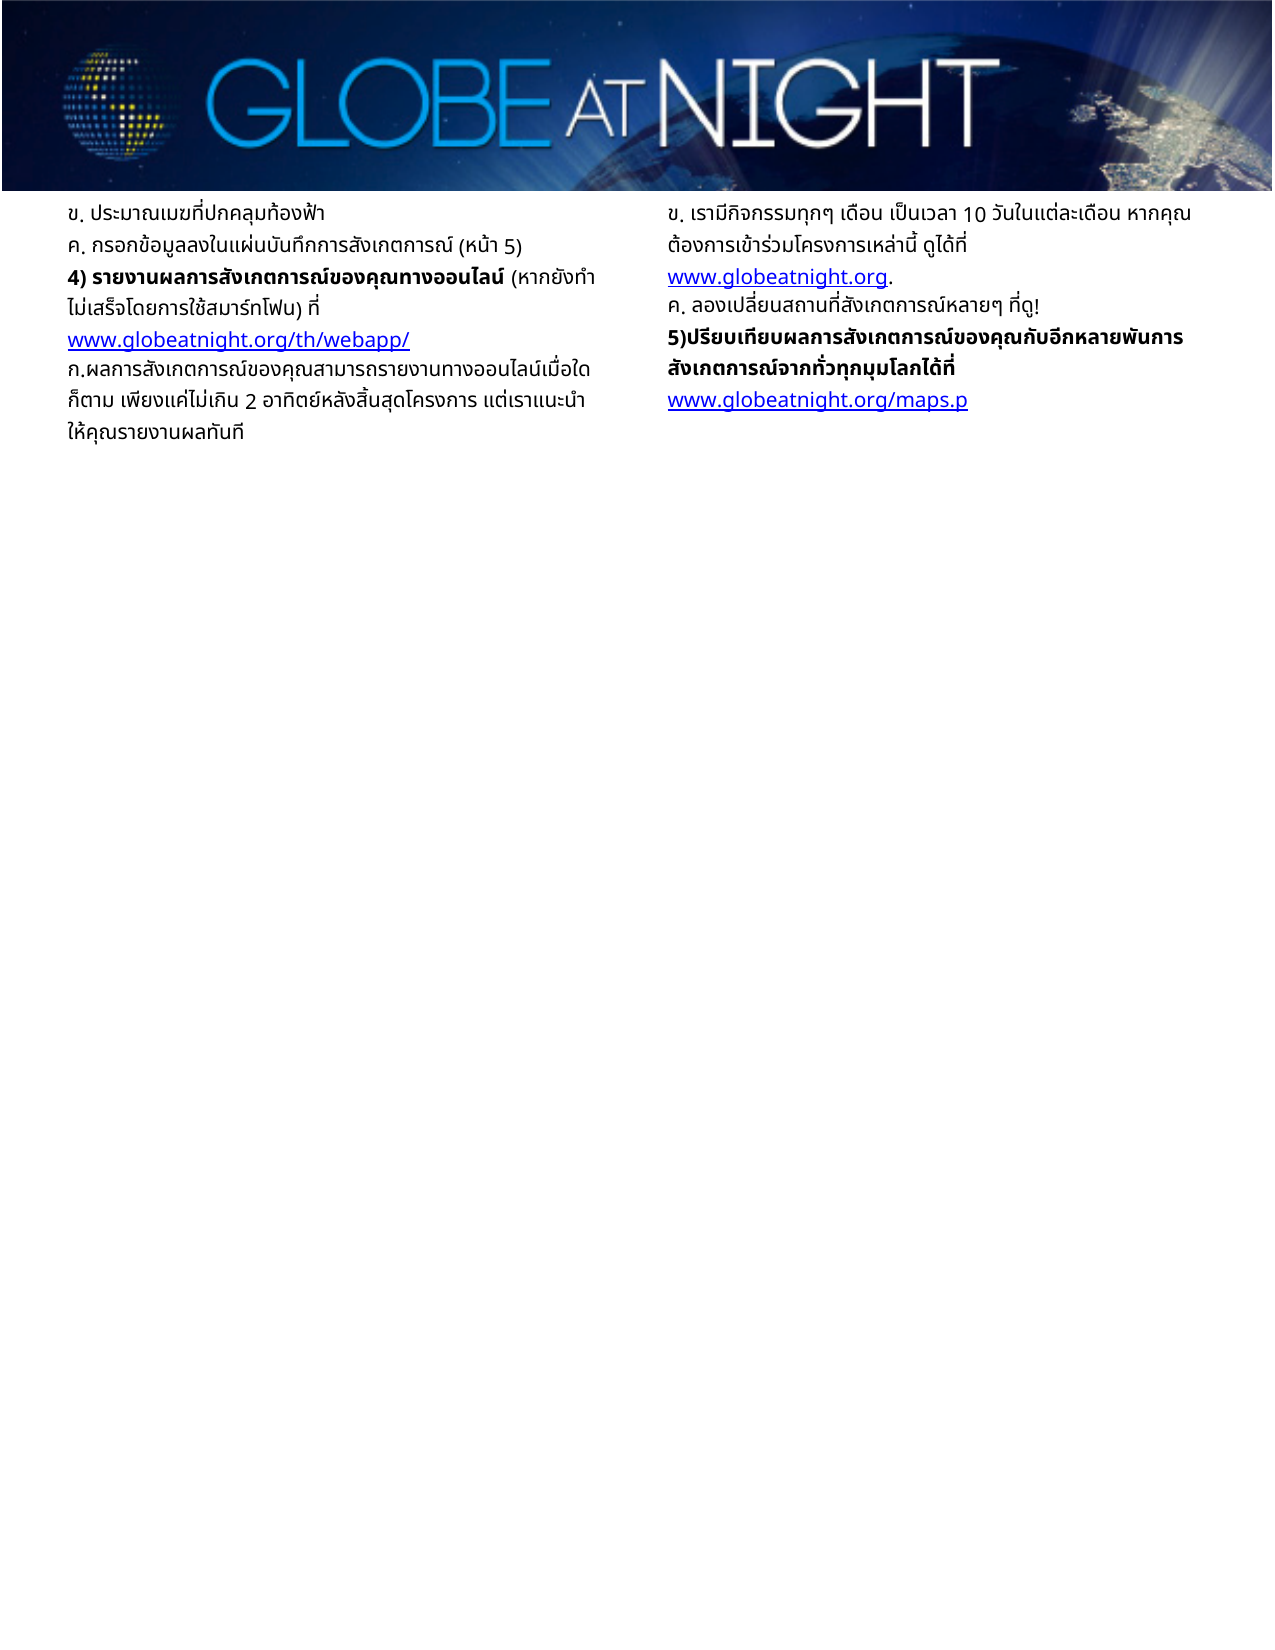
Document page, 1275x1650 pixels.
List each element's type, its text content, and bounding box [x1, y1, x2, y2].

text 4) รายงานผลการสังเกตการณ์ของคุณทางออนไลน์ (หากยังทำไม่เสร็จโดยการใช้สมาร์ทโฟน) ที่ www.globeatnight.org/th/webapp/ ก.ผลการสังเกตการณ์ของคุณสามารถรายงานทางออนไลน์เมื่อใดก็ตาม เพียงแค่ไม่เกิน 2 อาทิตย์หลังสิ้นสุดโครงการ แต่เราแนะนำให้คุณรายงานผลทันที ข. เรามีกิจกรรมทุกๆ เดือน เป็นเวลา 10 วันในแต่ละเดือน หากคุณต้องการเข้าร่วมโครงการเหล่านี้ ดูได้ที่ www.globeatnight.org. ค. ลองเปลี่ยนสถานที่สังเกตการณ์หลายๆ ที่ดู! 5)ปรียบเทียบผลการสังเกตการณ์ของคุณกับอีกหลายพันการสังเกตการณ์จากทั่วทุกมุมโลกได้ที่ www.globeatnight.org/maps.p [667, 191, 1200, 413]
text ค. กรอกข้อมูลลงในแผ่นบันทึกการสังเกตการณ์ (หน้า 5) [67, 230, 600, 262]
text 4) รายงานผลการสังเกตการณ์ของคุณทางออนไลน์ (หากยังทำไม่เสร็จโดยการใช้สมาร์ทโฟน) ที่ www.globeatnight.org/th/webapp/ ก.ผลการสังเกตการณ์ของคุณสามารถรายงานทางออนไลน์เมื่อใดก็ตาม เพียงแค่ไม่เกิน 2 อาทิตย์หลังสิ้นสุดโครงการ แต่เราแนะนำให้คุณรายงานผลทันที ข. เรามีกิจกรรมทุกๆ เดือน เป็นเวลา 10 วันในแต่ละเดือน หากคุณต้องการเข้าร่วมโครงการเหล่านี้ ดูได้ที่ www.globeatnight.org. ค. ลองเปลี่ยนสถานที่สังเกตการณ์หลายๆ ที่ดู! 5)ปรียบเทียบผลการสังเกตการณ์ของคุณกับอีกหลายพันการสังเกตการณ์จากทั่วทุกมุมโลกได้ที่ www.globeatnight.org/maps.p [67, 262, 600, 448]
text ข. ประมาณเมฆที่ปกคลุมท้องฟ้า [67, 191, 600, 230]
